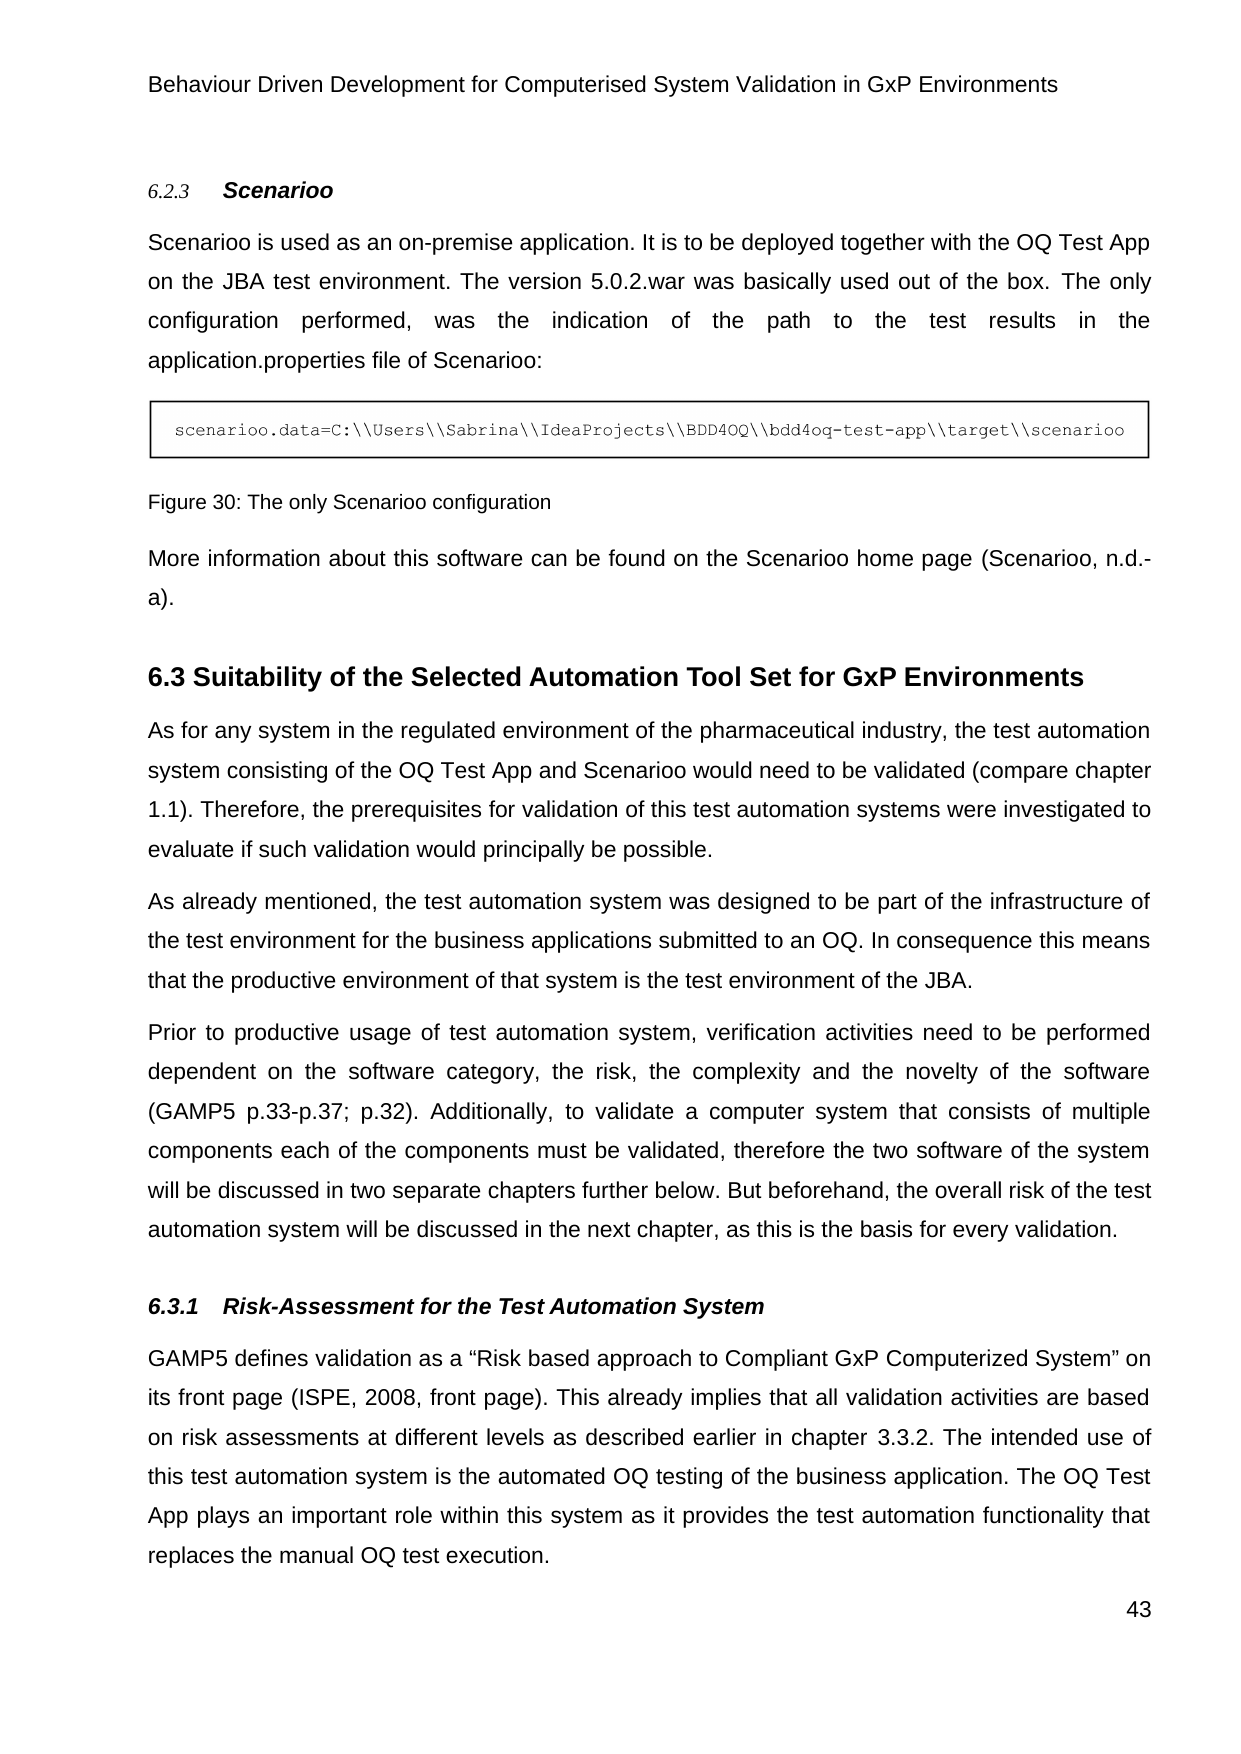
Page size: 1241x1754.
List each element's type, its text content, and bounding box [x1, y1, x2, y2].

subtitle Scenarioo [148, 177, 1152, 203]
text Figure 30: The only Scenarioo configuration [148, 486, 1152, 516]
text Prior to productive usage of test automation system, verification activities need to be performed dependent on the software category, the risk, the complexity and the novelty of the software (GAMP5 p.33-p.37; p.32). Additionally, to validate a computer system that consists of multiple components each of the components must be validated, therefore the two software of the system will be discussed in two separate chapters further below. But beforehand, the overall risk of the test automation system will be discussed in the next chapter, as this is the basis for every validation. [148, 1019, 1152, 1242]
text As for any system in the regulated environment of the pharmaceutical industry, the test automation system consisting of the OQ Test App and Scenarioo would need to be validated (compare chapter 1.1). Therefore, the prerequisites for validation of this test automation systems were investigated to evaluate if such validation would principally be possible. [148, 717, 1152, 862]
picture [147, 398, 1152, 461]
text GAMP5 defines validation as a “Risk based approach to Compliant GxP Computerized System” on its front page (ISPE, 2008, front page). This already implies that all validation activities are based on risk assessments at different levels as described earlier in chapter 3.3.2. The intended use of this test automation system is the automated OQ testing of the business application. The OQ Test App plays an important role within this system as it provides the test automation functionality that replaces the manual OQ test execution. [148, 1344, 1152, 1568]
subtitle Risk-Assessment for the Test Automation System [148, 1293, 1152, 1319]
subtitle Suitability of the Selected Automation Tool Set for GxP Environments [148, 661, 1152, 692]
text More information about this software can be found on the Scenarioo home page (Scenarioo, n.d.-a). [148, 545, 1152, 611]
text As already mentioned, the test automation system was designed to be part of the infrastructure of the test environment for the business applications submitted to an OQ. In consequence this means that the productive environment of that system is the test environment of the JBA. [148, 888, 1152, 993]
text Scenarioo is used as an on-premise application. It is to be deployed together with the OQ Test App on the JBA test environment. The version 5.0.2.war was basically used out of the box. The only configuration performed, was the indication of the path to the test results in the application.properties file of Scenarioo: [148, 228, 1152, 373]
